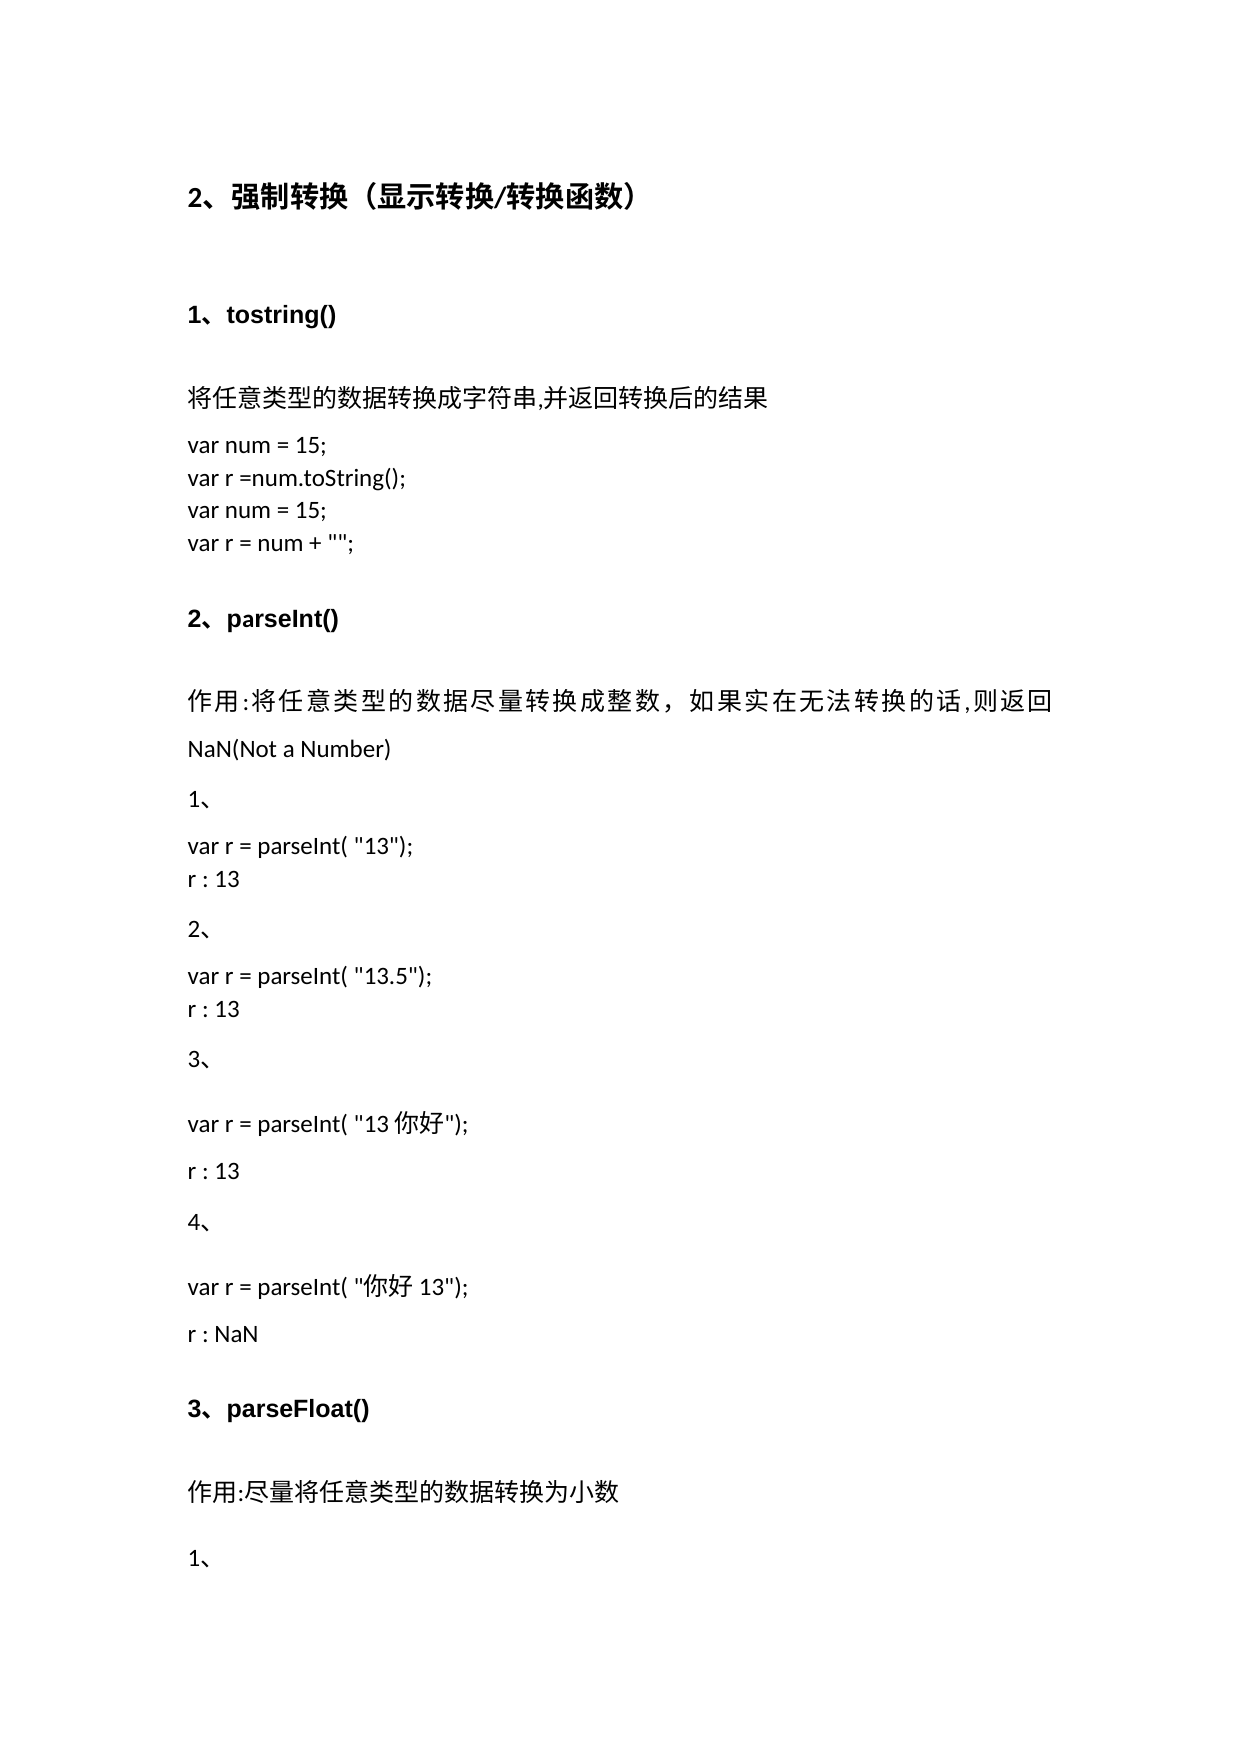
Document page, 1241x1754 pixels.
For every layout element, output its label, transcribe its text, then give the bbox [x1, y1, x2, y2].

list r : 13 [187, 992, 1053, 1024]
list r : NaN [187, 1317, 1053, 1349]
text 作用:尽量将任意类型的数据转换为小数 [187, 1458, 1053, 1523]
list var num = 15; [187, 429, 1053, 461]
list 3、 [187, 1024, 1053, 1089]
list 将任意类型的数据转换成字符串,并返回转换后的结果 [187, 364, 1053, 429]
list 作用:将任意类型的数据尽量转换成整数，如果实在无法转换的话,则返回NaN(Not a Number) [187, 667, 1053, 764]
subtitle 1、tostring() [187, 280, 1053, 345]
list r : 13 [187, 862, 1053, 894]
list r : 13 [187, 1154, 1053, 1187]
subtitle 3、parseFloat() [187, 1374, 1053, 1439]
subtitle 2、parseInt() [187, 584, 1053, 649]
list var r = parseInt( "你好13"); [187, 1252, 1053, 1317]
list 4、 [187, 1187, 1053, 1252]
list 1、 [187, 764, 1053, 829]
text 1、 [187, 1523, 1053, 1588]
subtitle 强制转换（显示转换/转换函数） [187, 162, 1053, 227]
list var r = num + ""; [187, 526, 1053, 559]
list var r =num.toString(); [187, 461, 1053, 494]
list var num = 15; [187, 494, 1053, 526]
list 2、 [187, 894, 1053, 959]
list var r = parseInt( "13你好"); [187, 1089, 1053, 1154]
list var r = parseInt( "13"); [187, 829, 1053, 862]
list var r = parseInt( "13.5"); [187, 959, 1053, 992]
